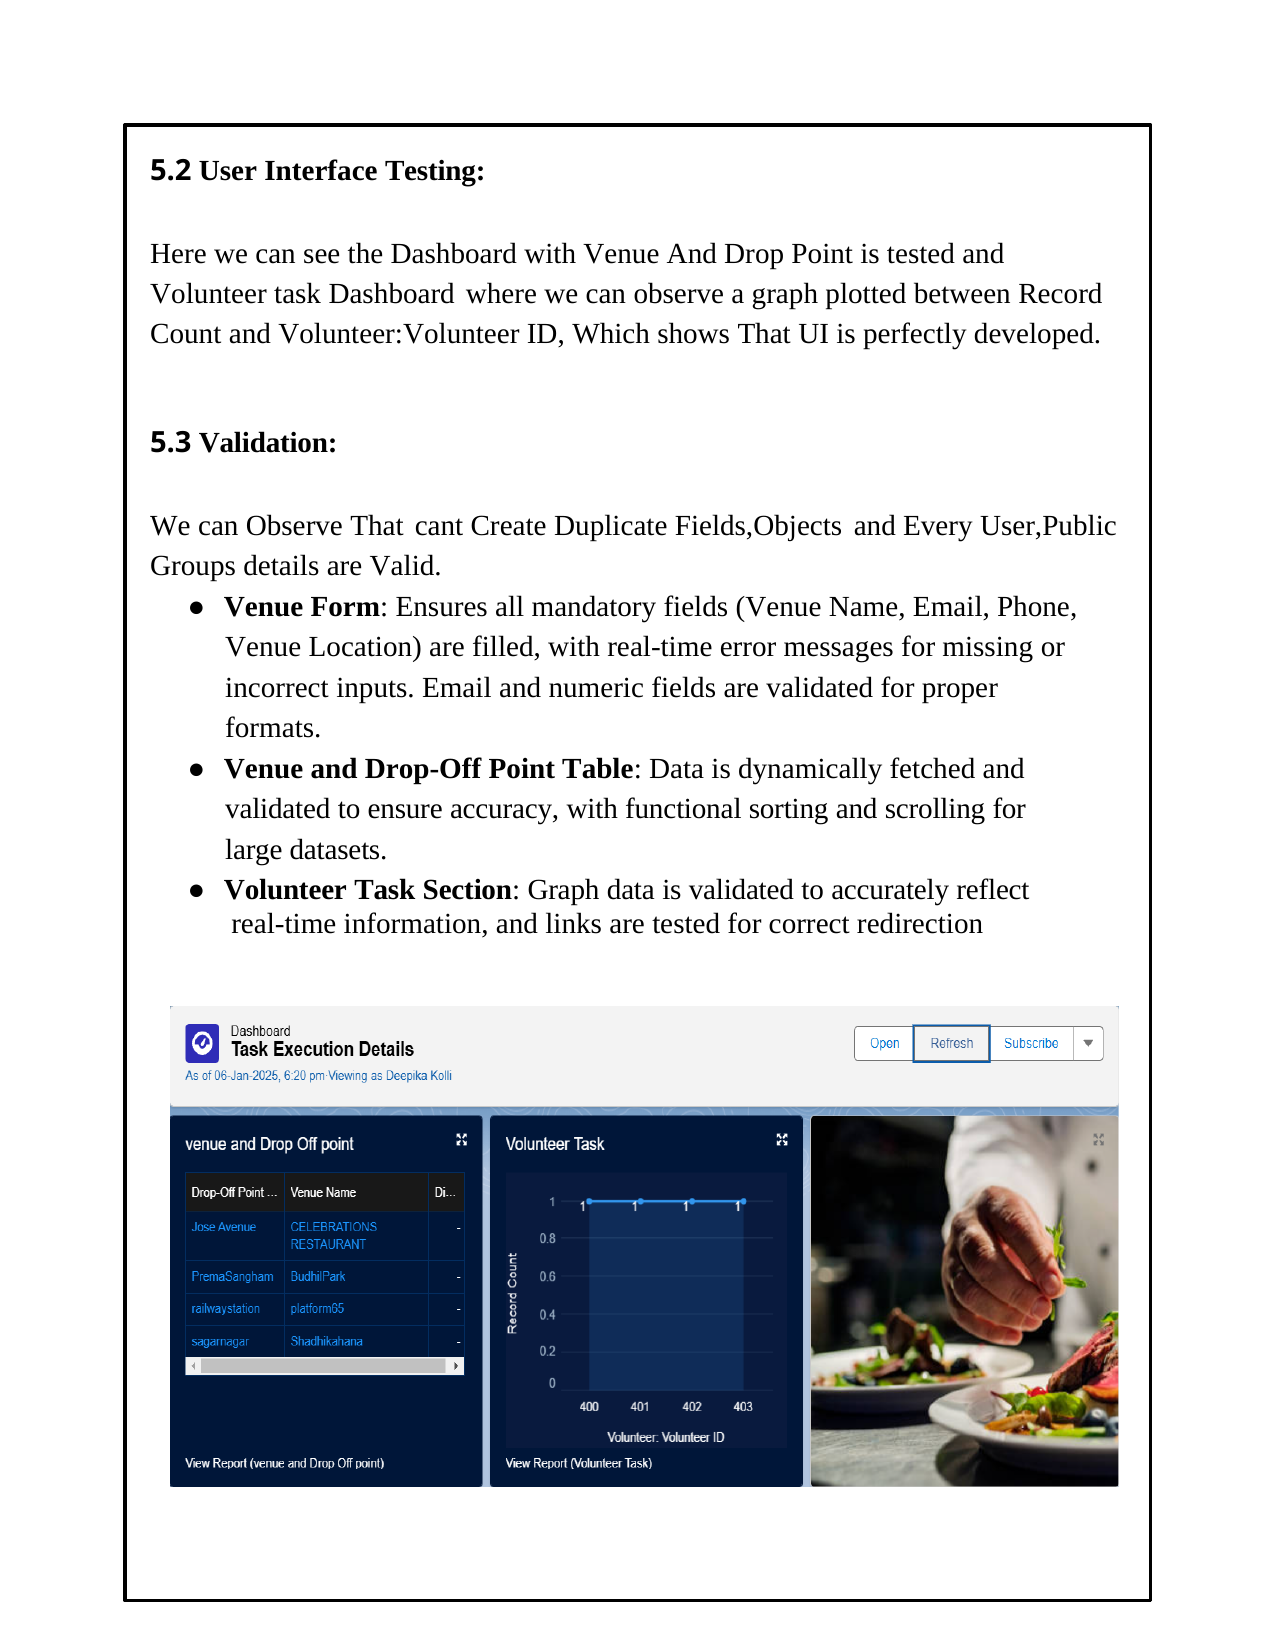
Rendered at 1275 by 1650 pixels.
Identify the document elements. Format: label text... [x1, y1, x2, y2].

list Venue and Drop-Off Point Table: Data is dynamically fetched and validated to ensure accuracy, with functional sorting and scrolling for large datasets. [187, 751, 1082, 865]
text We can Observe That cant Create Duplicate Fields,Objects and Every User,Public Groups details are Valid. [150, 508, 1124, 582]
list Volunteer Task Section: Graph data is validated to accurately reflect [187, 872, 1190, 906]
subtitle User Interface Testing: [150, 149, 1190, 189]
list real-time information, and links are tested for correct redirection [224, 906, 1190, 939]
text Here we can see the Dashboard with Venue And Drop Point is tested and Volunteer task Dashboard where we can observe a graph plotted between Record Count and Volunteer:Volunteer ID, Which shows That UI is perfectly developed. [150, 236, 1119, 350]
list Venue Form: Ensures all mandatory fields (Venue Name, Email, Phone, Venue Location) are filled, with real-time error messages for missing or incorrect inputs. Email and numeric fields are validated for proper formats. [187, 589, 1088, 744]
picture [170, 1006, 1119, 1487]
subtitle Validation: [150, 421, 1190, 461]
